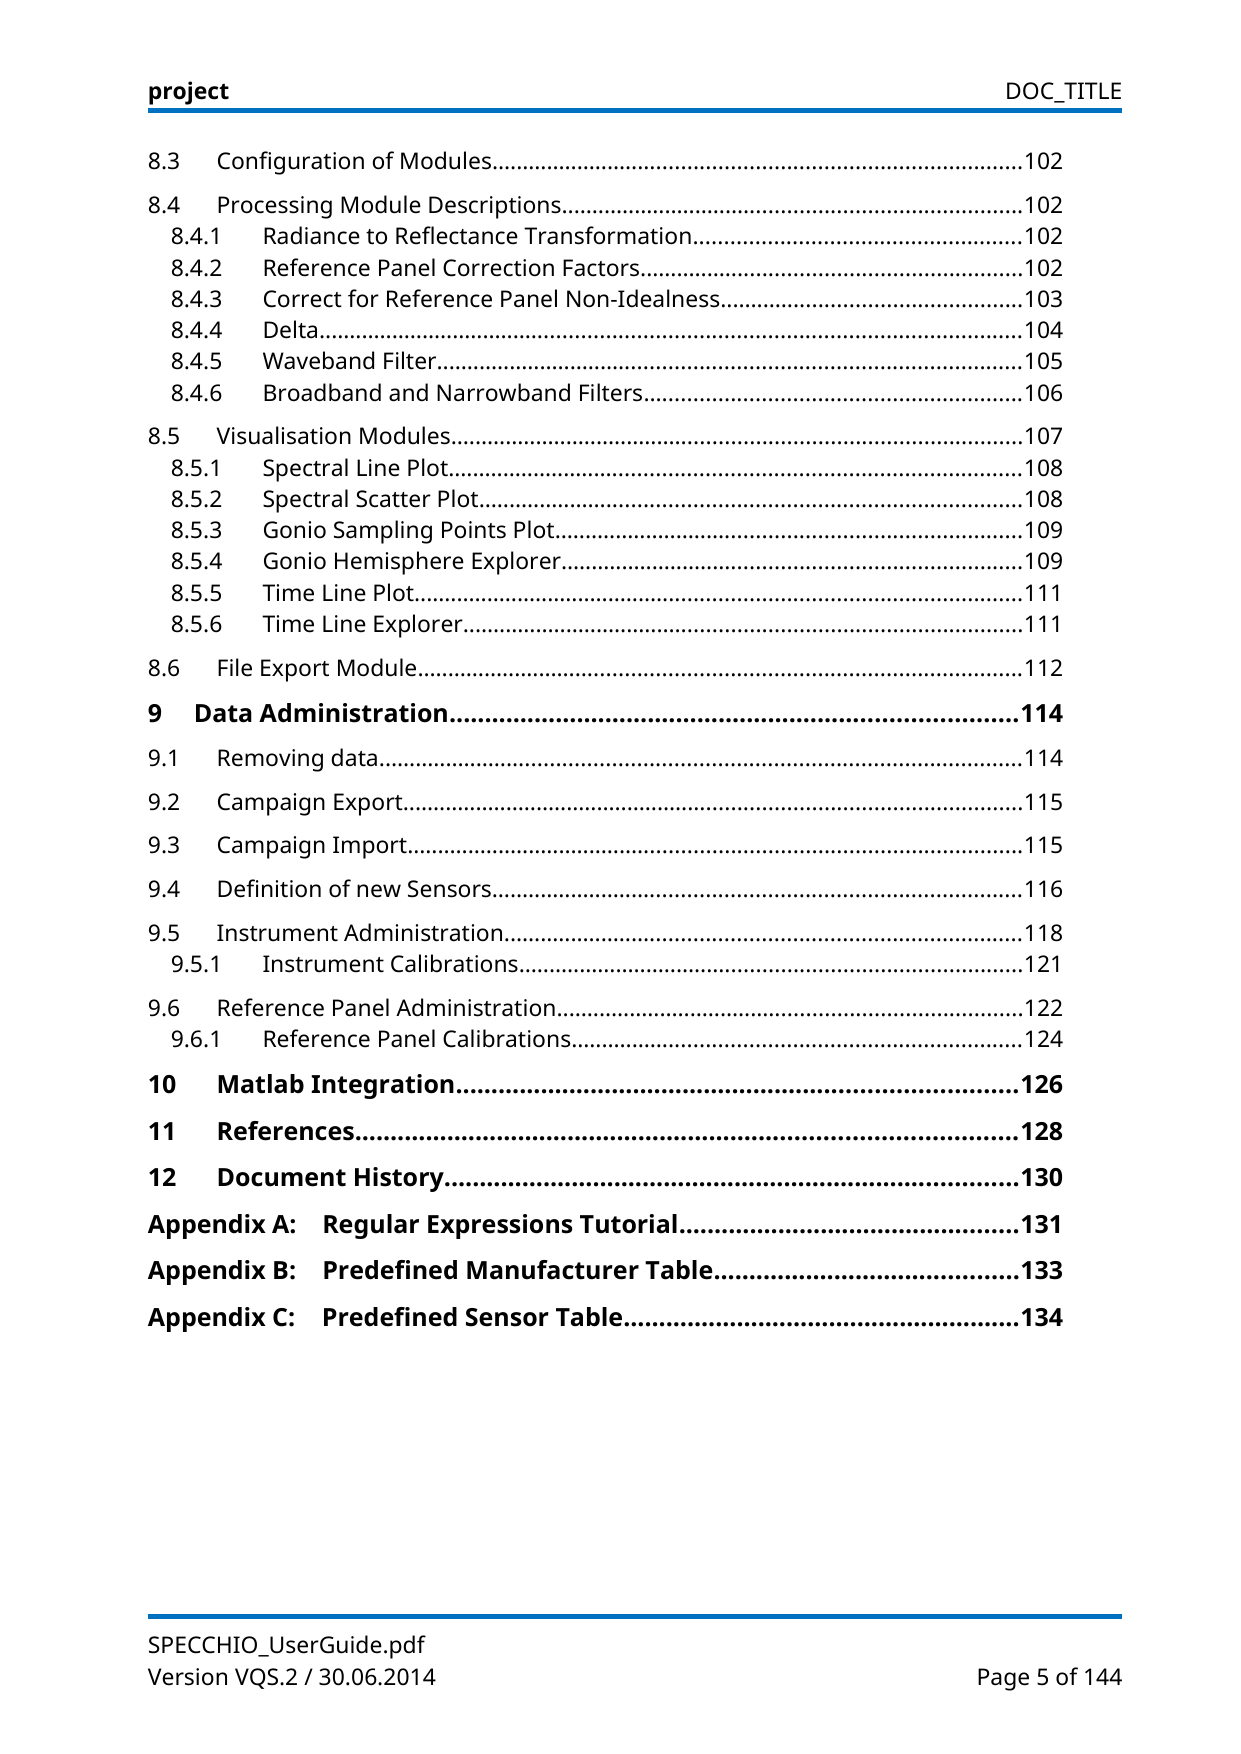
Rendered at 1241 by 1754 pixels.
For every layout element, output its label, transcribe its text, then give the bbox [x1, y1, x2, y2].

text 10 Matlab Integration 126 [148, 1067, 1122, 1101]
text 9.4 Definition of new Sensors 116 [148, 873, 1122, 904]
text Appendix A: Regular Expressions Tutorial 131 [148, 1206, 1122, 1241]
text 8.4 Processing Module Descriptions 102 [148, 189, 1122, 220]
text 8.5.2 Spectral Scatter Plot 108 [171, 483, 1122, 514]
text 8.6 File Export Module 112 [148, 651, 1122, 683]
text 9 Data Administration 114 [148, 695, 1122, 729]
text 8.4.5 Waveband Filter 105 [171, 345, 1122, 376]
text 8.3 Configuration of Modules 102 [148, 145, 1122, 176]
text 8.5 Visualisation Modules 107 [148, 420, 1122, 451]
text 9.5.1 Instrument Calibrations 121 [171, 948, 1122, 979]
text 9.2 Campaign Export 115 [148, 786, 1122, 817]
text 12 Document History 130 [148, 1160, 1122, 1194]
text 8.4.1 Radiance to Reflectance Transformation 102 [171, 220, 1122, 251]
text 9.5 Instrument Administration 118 [148, 917, 1122, 948]
text 8.5.6 Time Line Explorer 111 [171, 608, 1122, 639]
text 8.4.6 Broadband and Narrowband Filters 106 [171, 376, 1122, 408]
text 9.3 Campaign Import 115 [148, 829, 1122, 861]
text 8.4.3 Correct for Reference Panel Non-Idealness 103 [171, 283, 1122, 314]
text 11 References 128 [148, 1113, 1122, 1147]
text 9.1 Removing data 114 [148, 742, 1122, 773]
text 8.5.3 Gonio Sampling Points Plot 109 [171, 514, 1122, 545]
text 8.4.4 Delta 104 [171, 314, 1122, 345]
text 9.6.1 Reference Panel Calibrations 124 [171, 1023, 1122, 1054]
text Appendix B: Predefined Manufacturer Table 133 [148, 1253, 1122, 1287]
text 9.6 Reference Panel Administration 122 [148, 992, 1122, 1023]
text 8.5.5 Time Line Plot 111 [171, 576, 1122, 608]
text 8.4.2 Reference Panel Correction Factors 102 [171, 251, 1122, 283]
text 8.5.4 Gonio Hemisphere Explorer 109 [171, 545, 1122, 576]
text 8.5.1 Spectral Line Plot 108 [171, 451, 1122, 483]
text Appendix C: Predefined Sensor Table 134 [148, 1299, 1122, 1334]
